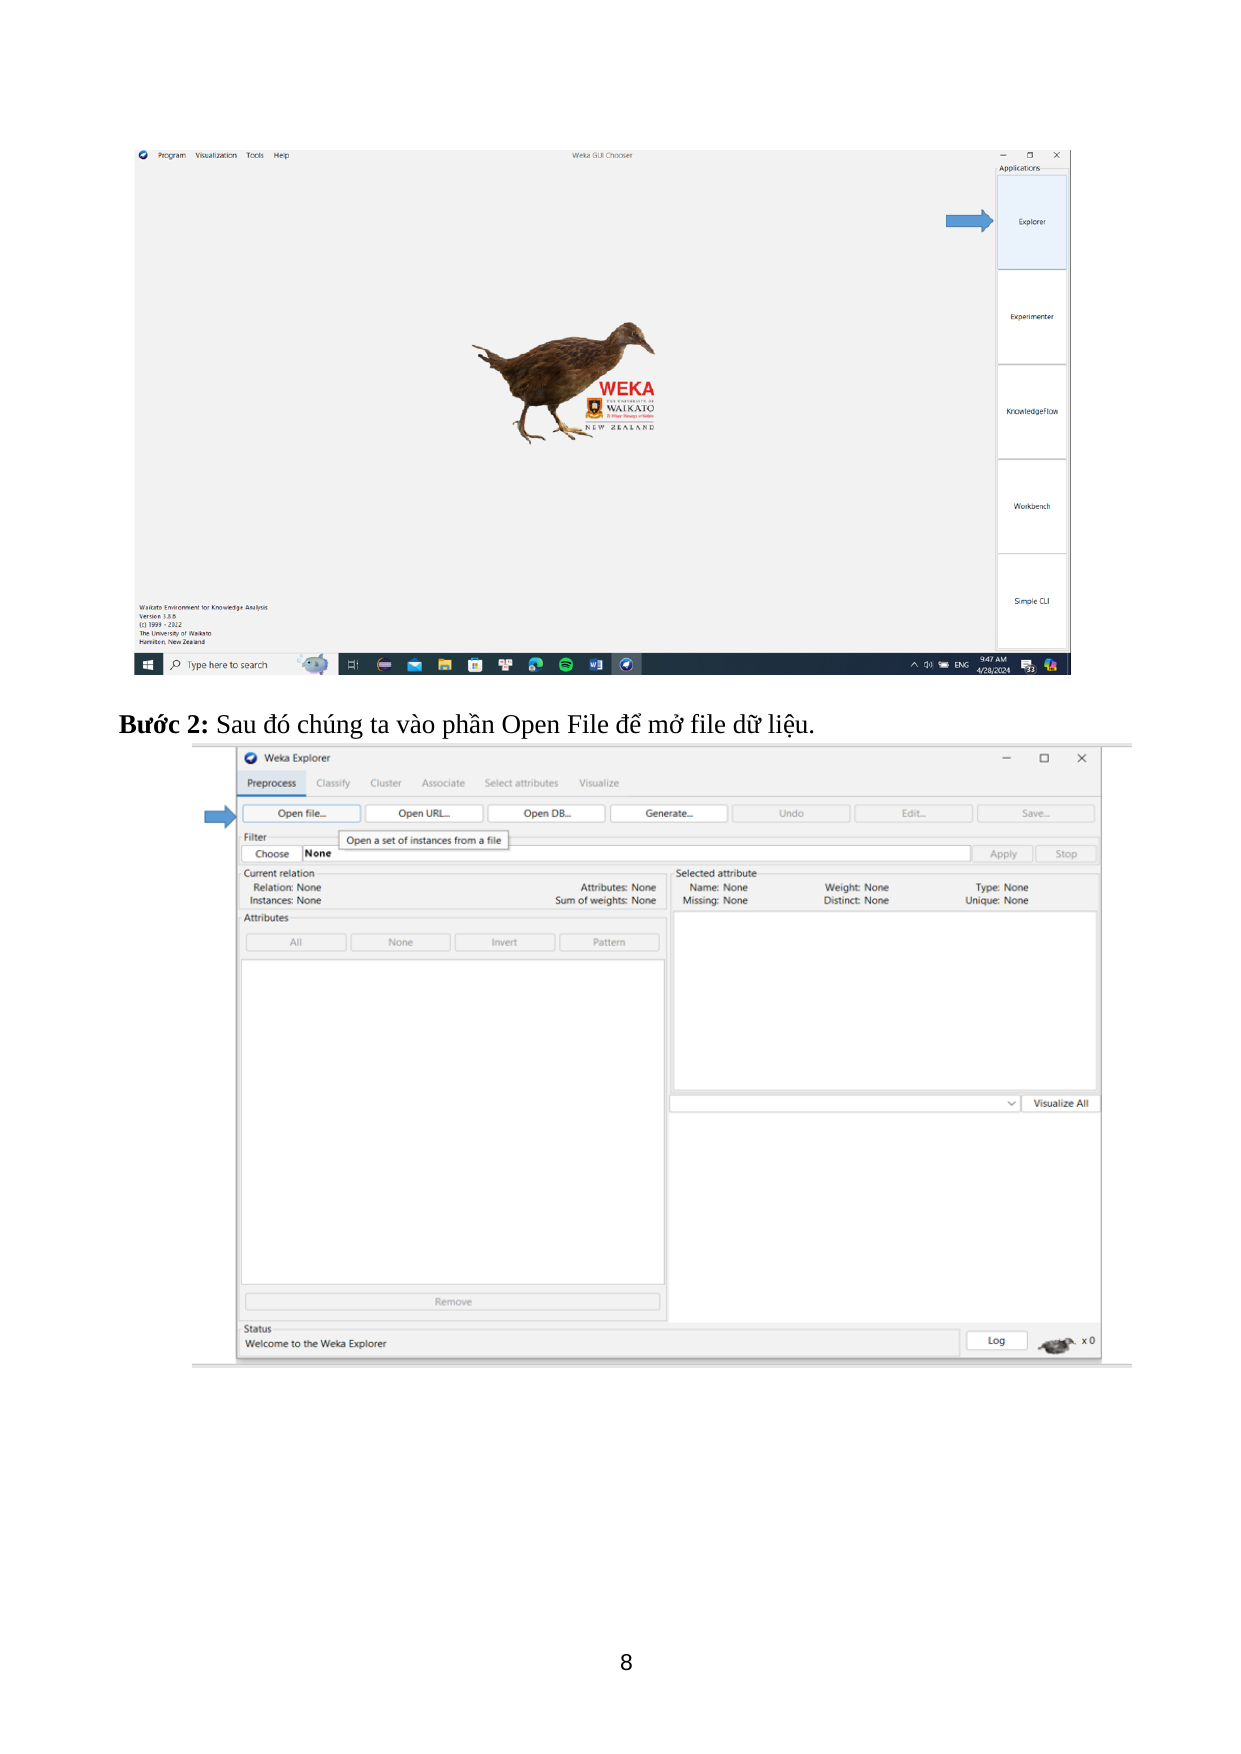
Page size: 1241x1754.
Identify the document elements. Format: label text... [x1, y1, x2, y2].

picture [191, 743, 1133, 1368]
picture [134, 150, 1075, 675]
